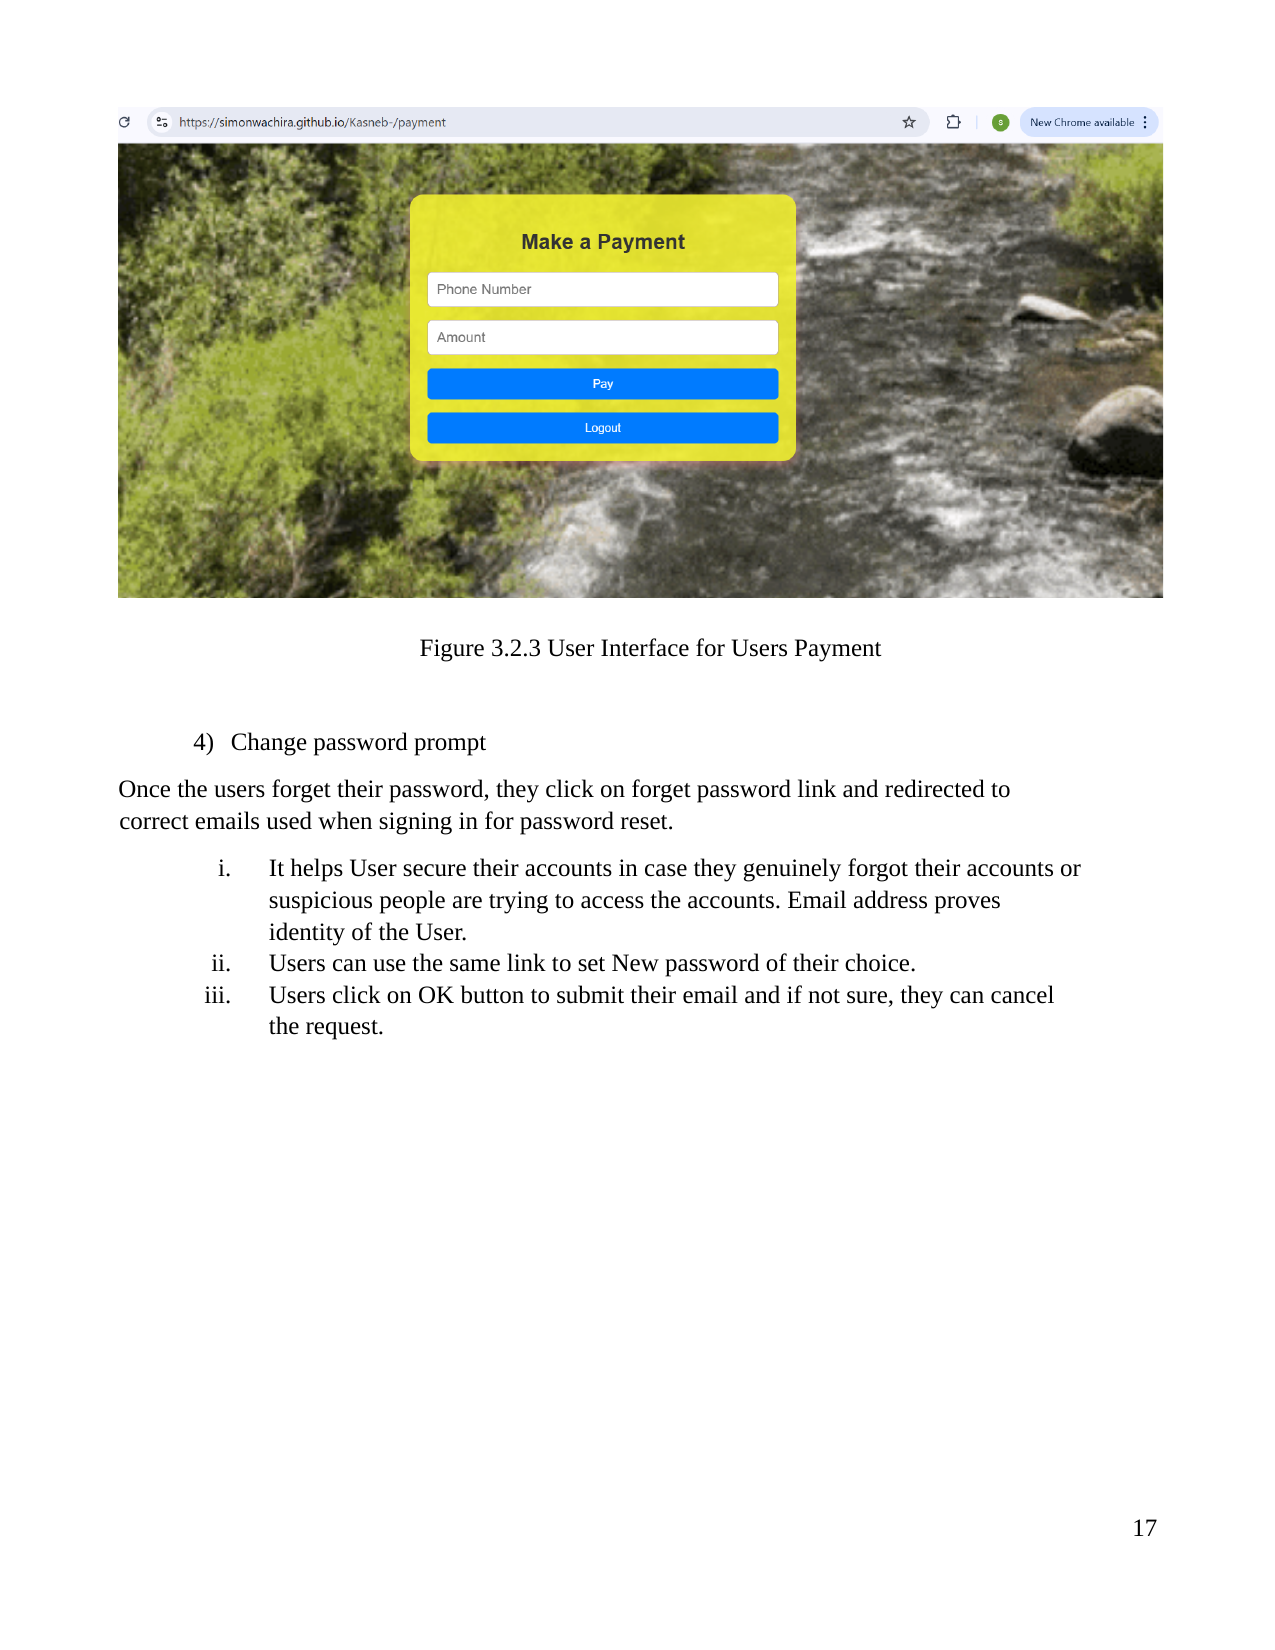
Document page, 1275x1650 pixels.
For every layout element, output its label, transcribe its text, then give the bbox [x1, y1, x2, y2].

list It helps User secure their accounts in case they genuinely forgot their accounts or suspicious people are trying to access the accounts. Email address proves identity of the User. [231, 853, 1082, 945]
text Once the users forget their password, they click on forget password link and redirected to correct emails used when signing in for password reset. [118, 774, 1082, 835]
list Users can use the same link to set New password of their choice. [231, 948, 1082, 977]
list Users click on OK button to submit their email and if not sure, they can cancel the request. [231, 980, 1082, 1040]
picture [118, 107, 1164, 598]
text Figure 3.2.3 User Interface for Users Payment [419, 633, 1082, 661]
list Change password prompt [193, 727, 1082, 756]
